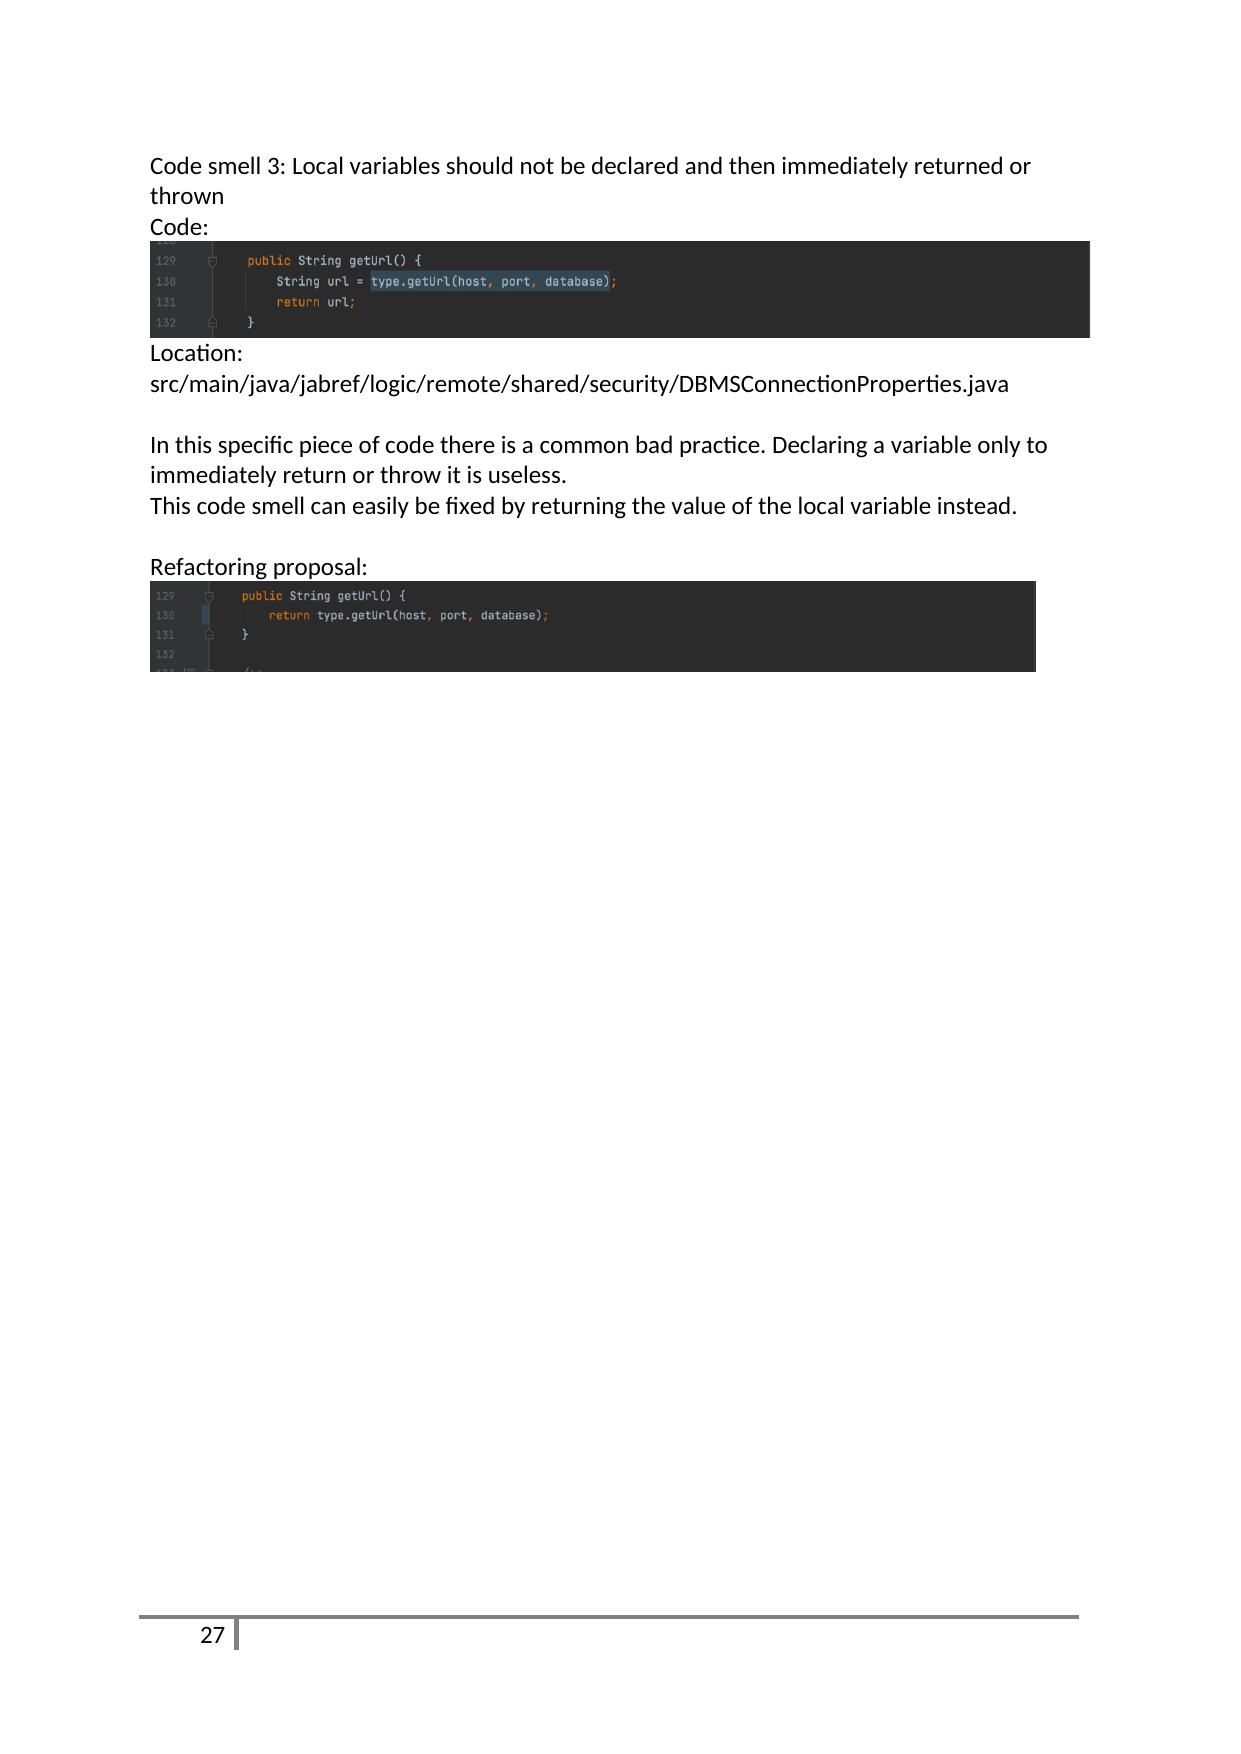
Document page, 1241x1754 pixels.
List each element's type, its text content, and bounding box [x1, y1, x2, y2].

text Code smell 3: Local variables should not be declared and then immediately returned or thrown [150, 150, 1090, 211]
text This code smell can easily be fixed by returning the value of the local variable instead. [150, 490, 1090, 521]
picture [150, 581, 1036, 672]
text Refactoring proposal: [150, 551, 1090, 582]
picture [150, 241, 1091, 338]
text In this specific piece of code there is a common bad practice. Declaring a variable only to immediately return or throw it is useless. [150, 429, 1090, 490]
text Location: src/main/java/jabref/logic/remote/shared/security/DBMSConnectionProperties.java [150, 338, 1090, 398]
text Code: [150, 211, 1090, 241]
